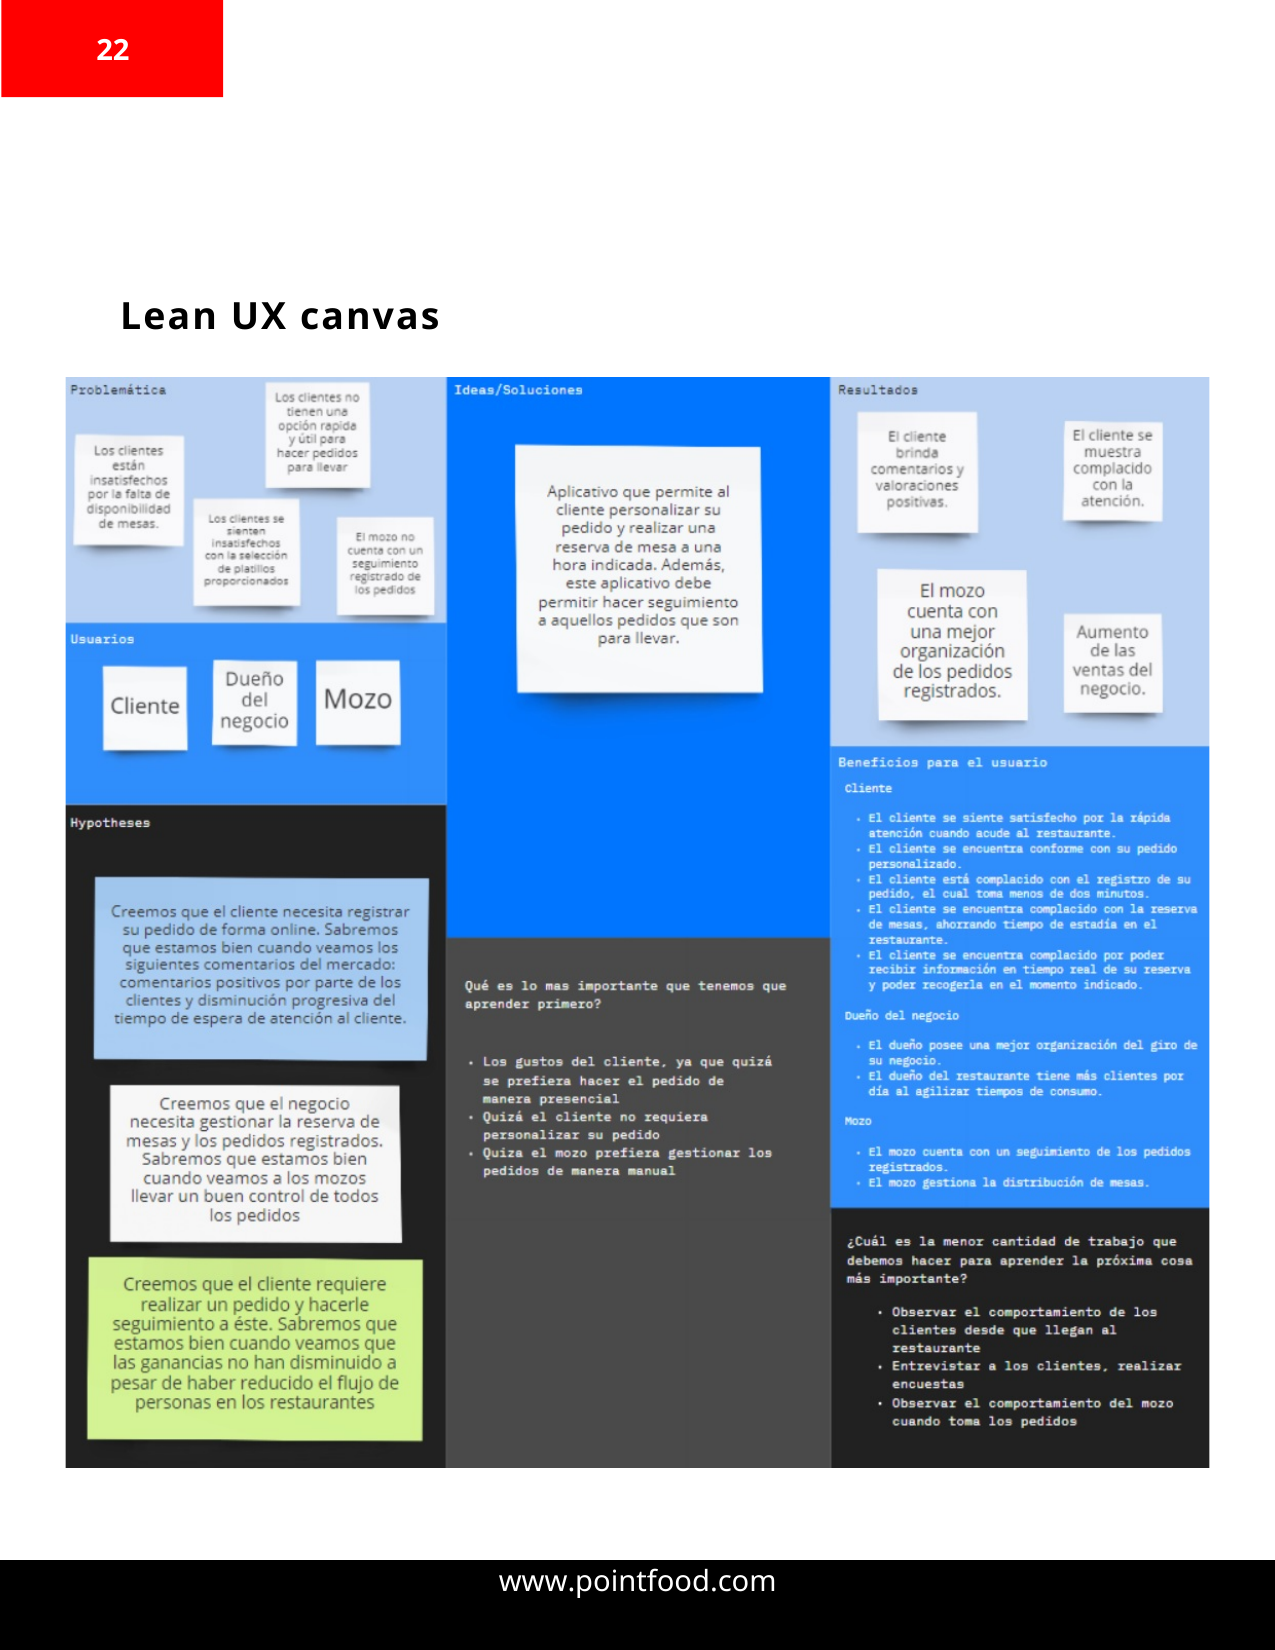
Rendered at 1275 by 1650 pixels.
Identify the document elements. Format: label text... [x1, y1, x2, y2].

picture [65, 377, 1210, 1468]
subtitle Lean UX canvas [120, 289, 1155, 340]
